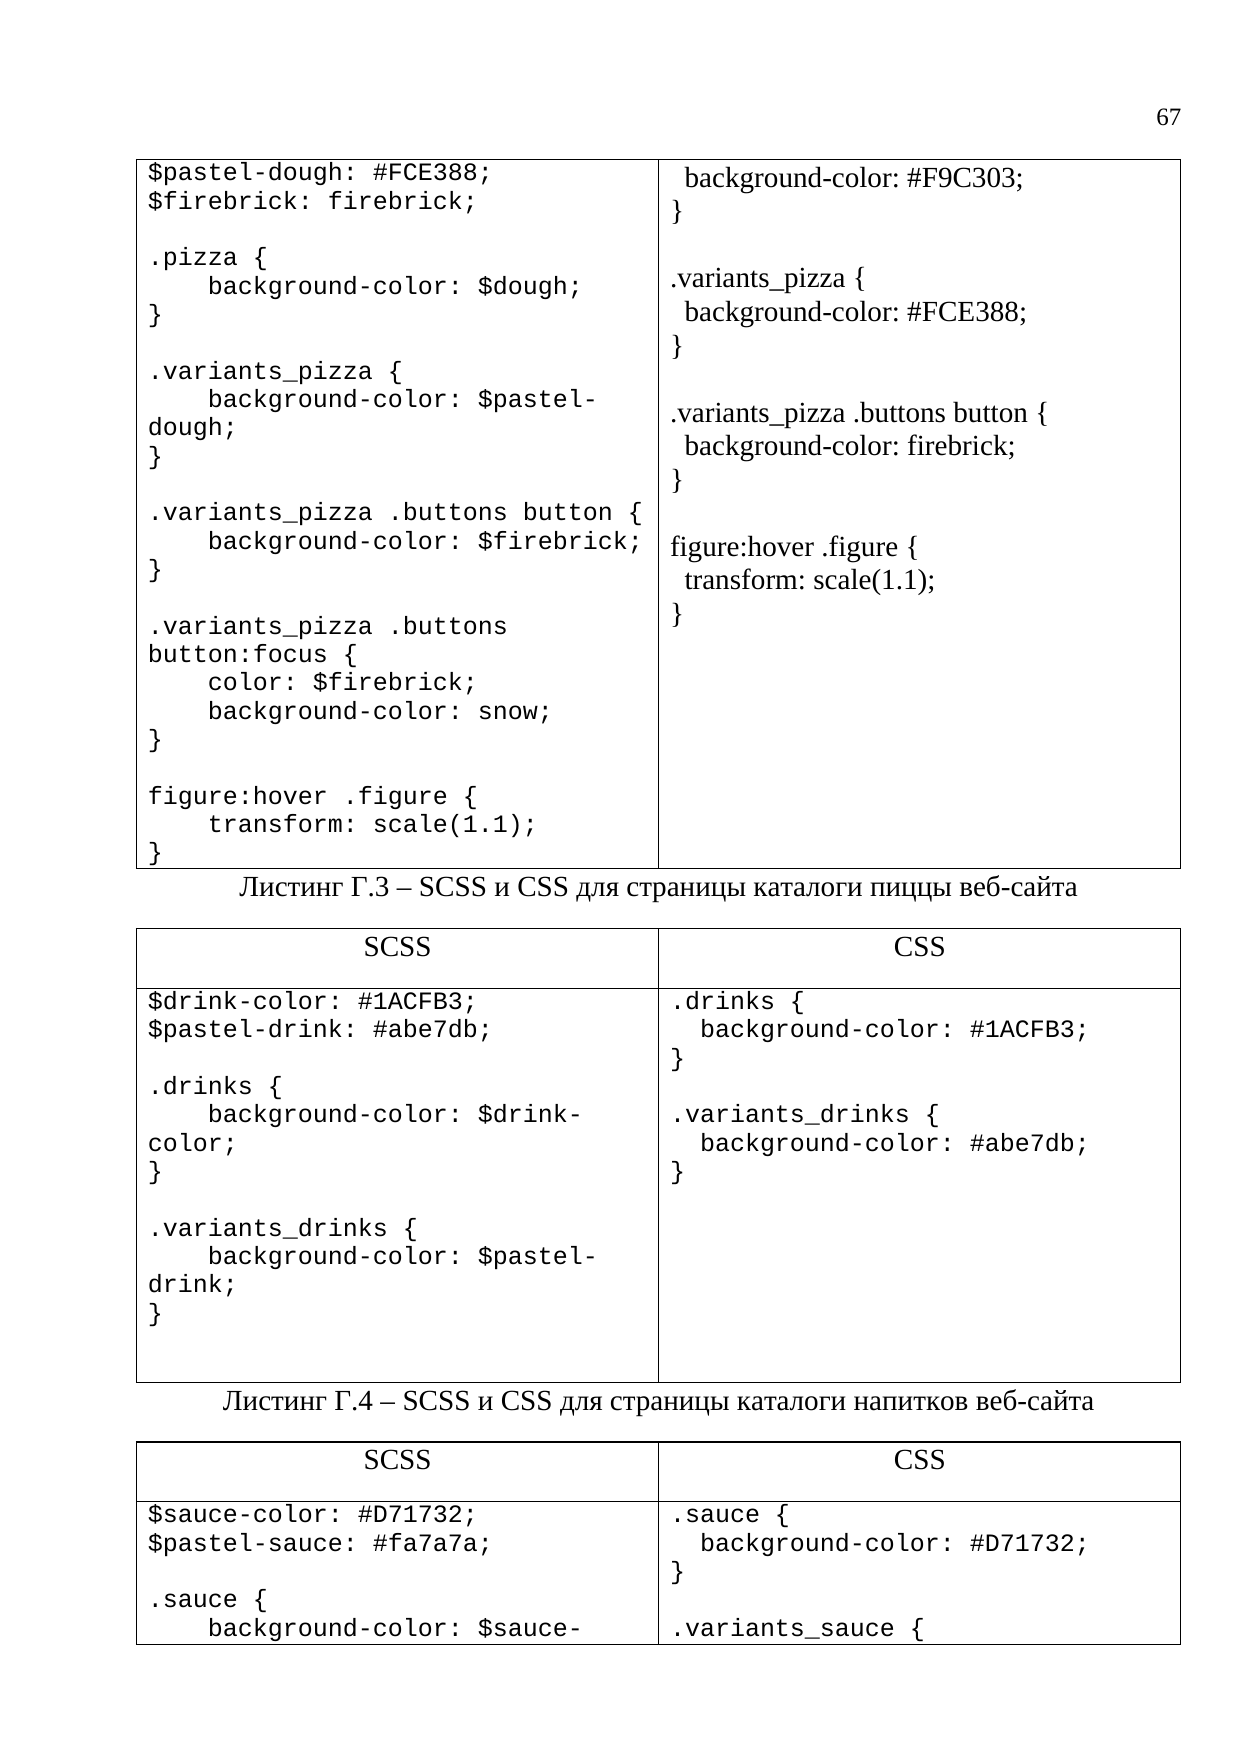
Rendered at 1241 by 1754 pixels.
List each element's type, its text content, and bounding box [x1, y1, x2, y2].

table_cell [659, 1502, 1180, 1644]
text Листинг Г.3 – SCSS и CSS для страницы каталоги пиццы веб-сайта [136, 869, 1181, 903]
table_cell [659, 160, 1180, 868]
table_cell $drink-color: #1ACFB3; $pastel-drink: #abe7db; .drinks { background-color: $drink-color; } .variants_drinks { background-color: $pastel-drink; } [137, 989, 658, 1382]
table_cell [137, 1502, 658, 1644]
table_cell .drinks { background-color: #1ACFB3; } .variants_drinks { background-color: #abe7db; } [659, 989, 1180, 1382]
table_header SCSS [137, 929, 658, 987]
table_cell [137, 160, 658, 868]
table_header CSS [659, 1443, 1180, 1501]
table_header CSS [659, 929, 1180, 987]
text Листинг Г.4 – SCSS и CSS для страницы каталоги напитков веб-сайта [136, 1383, 1181, 1416]
table_header SCSS [137, 1443, 658, 1501]
